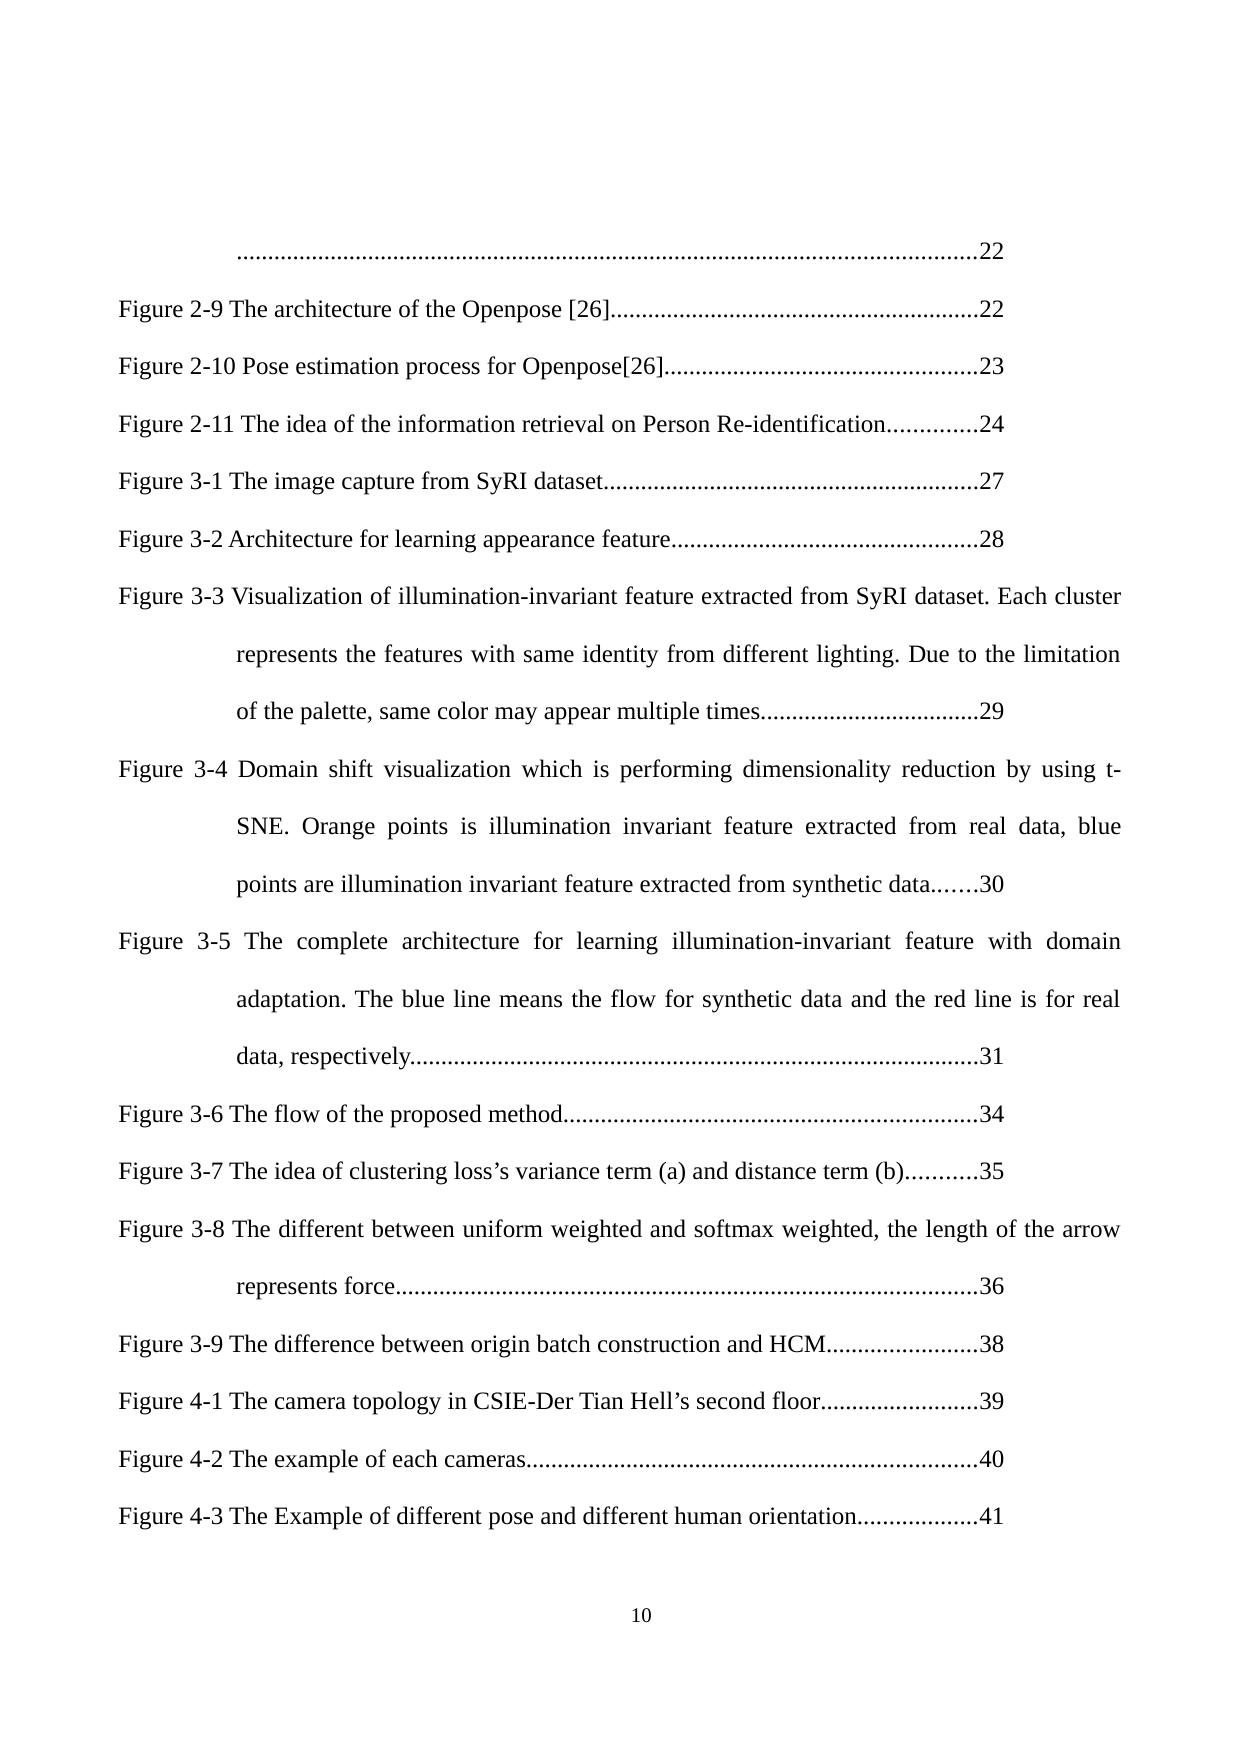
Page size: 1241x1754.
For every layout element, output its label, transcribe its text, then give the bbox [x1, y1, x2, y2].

text Figure 3-4 Domain shift visualization which is performing dimensionality reduction by using t-SNE. Orange points is illumination invariant feature extracted from real data, blue points are illumination invariant feature extracted from synthetic data. 30 [118, 754, 1122, 897]
text Figure 3-7 The idea of clustering loss’s variance term (a) and distance term (b) 35 [118, 1156, 1122, 1185]
text Figure 3-6 The flow of the proposed method. 34 [118, 1099, 1122, 1127]
text Figure 3-9 The difference between origin batch construction and HCM 38 [118, 1329, 1122, 1357]
text Figure 3-8 The different between uniform weighted and softmax weighted, the length of the arrow represents force. 36 [118, 1214, 1122, 1300]
text Figure 3-5 The complete architecture for learning illumination-invariant feature with domain adaptation. The blue line means the flow for synthetic data and the red line is for real data, respectively. 31 [118, 926, 1122, 1070]
text Figure 2-9 The architecture of the Openpose [26] 22 [118, 294, 1122, 322]
text Figure 3-3 Visualization of illumination-invariant feature extracted from SyRI dataset. Each cluster represents the features with same identity from different lighting. Due to the limitation of the palette, same color may appear multiple times. 29 [118, 581, 1122, 725]
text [118, 236, 1122, 265]
text Figure 4-1 The camera topology in CSIE-Der Tian Hell’s second floor 39 [118, 1386, 1122, 1415]
text Figure 2-11 The idea of the information retrieval on Person Re-identification 24 [118, 409, 1122, 437]
text Figure 4-2 The example of each cameras 40 [118, 1444, 1122, 1472]
text Figure 4-3 The Example of different pose and different human orientation 41 [118, 1501, 1122, 1530]
text Figure 3-2 Architecture for learning appearance feature. 28 [118, 524, 1122, 552]
text Figure 3-1 The image capture from SyRI dataset. 27 [118, 466, 1122, 495]
text Figure 2-10 Pose estimation process for Openpose[26] 23 [118, 351, 1122, 380]
